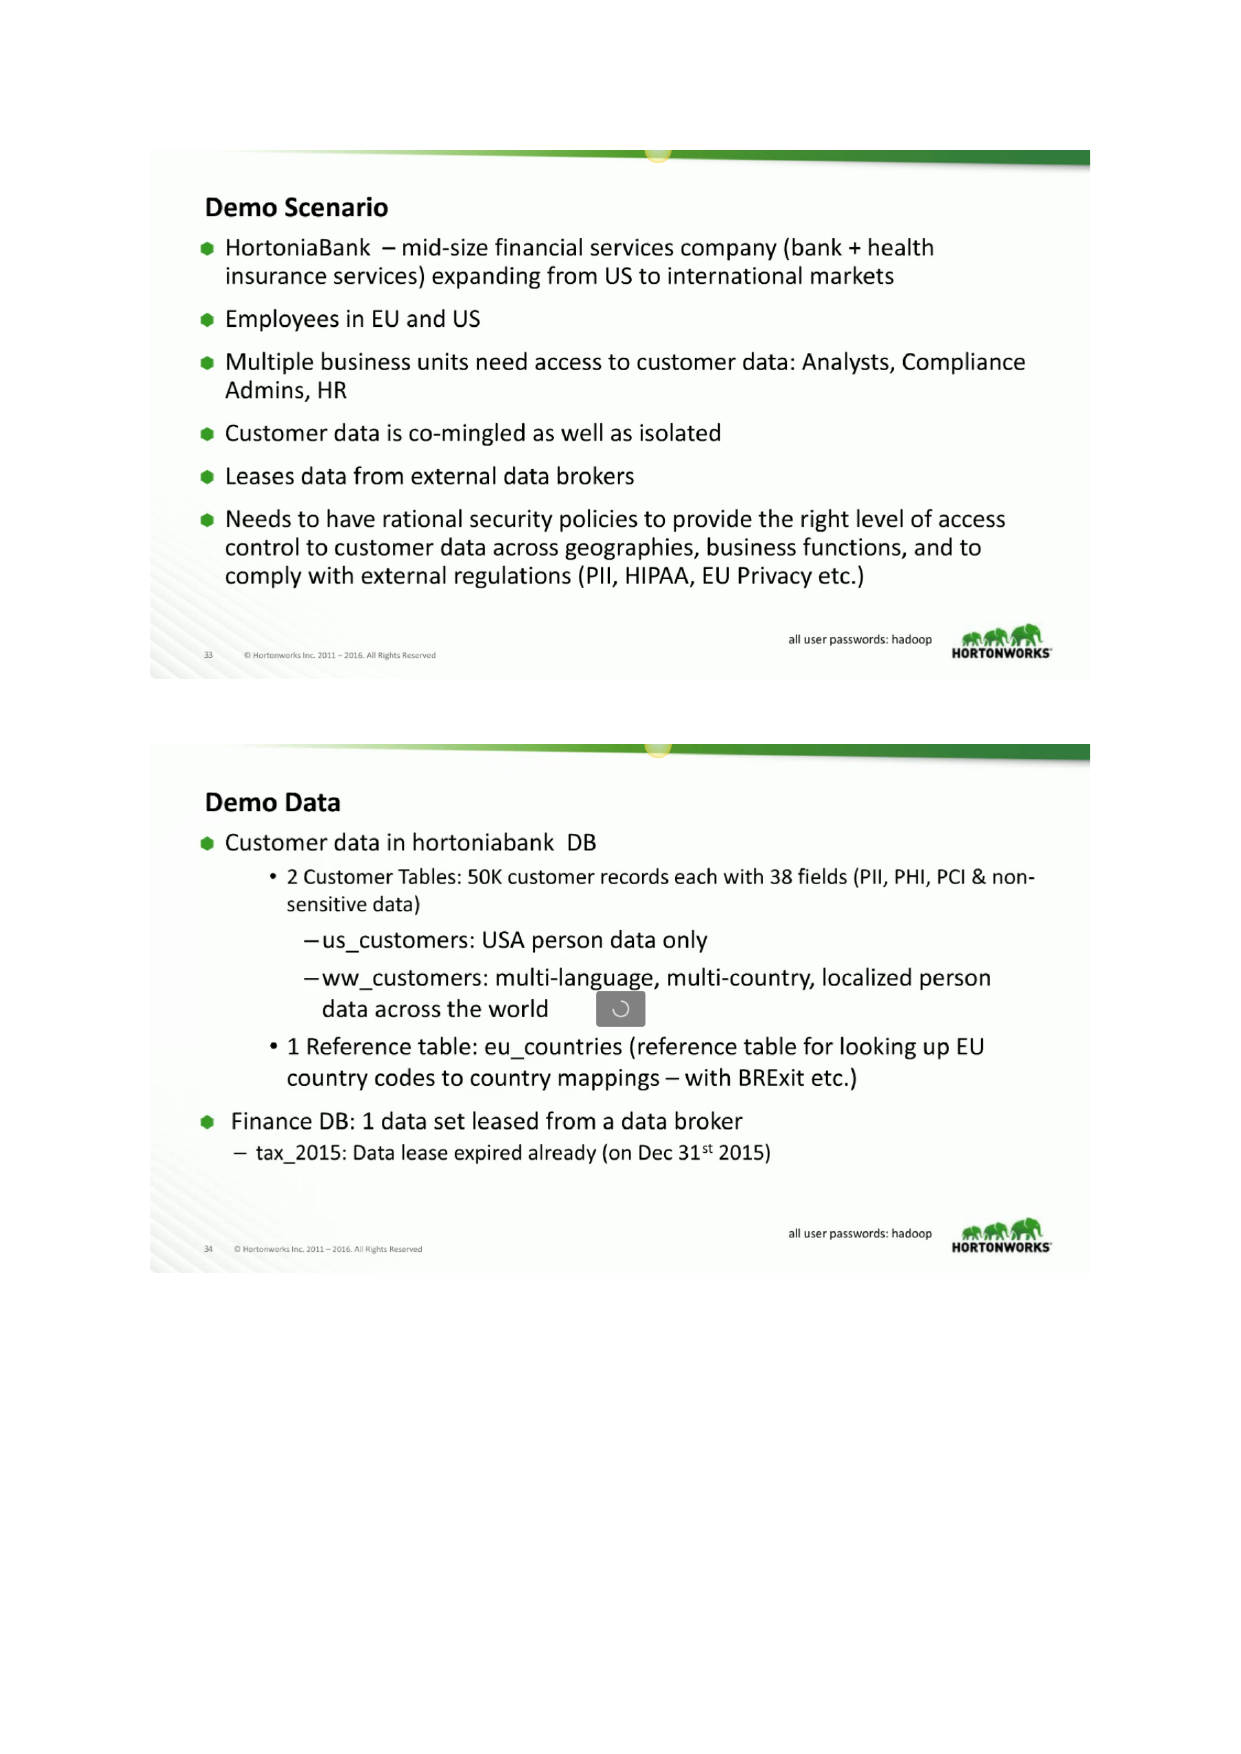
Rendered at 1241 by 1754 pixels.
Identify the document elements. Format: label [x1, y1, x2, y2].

picture [150, 150, 1091, 679]
picture [150, 744, 1091, 1273]
